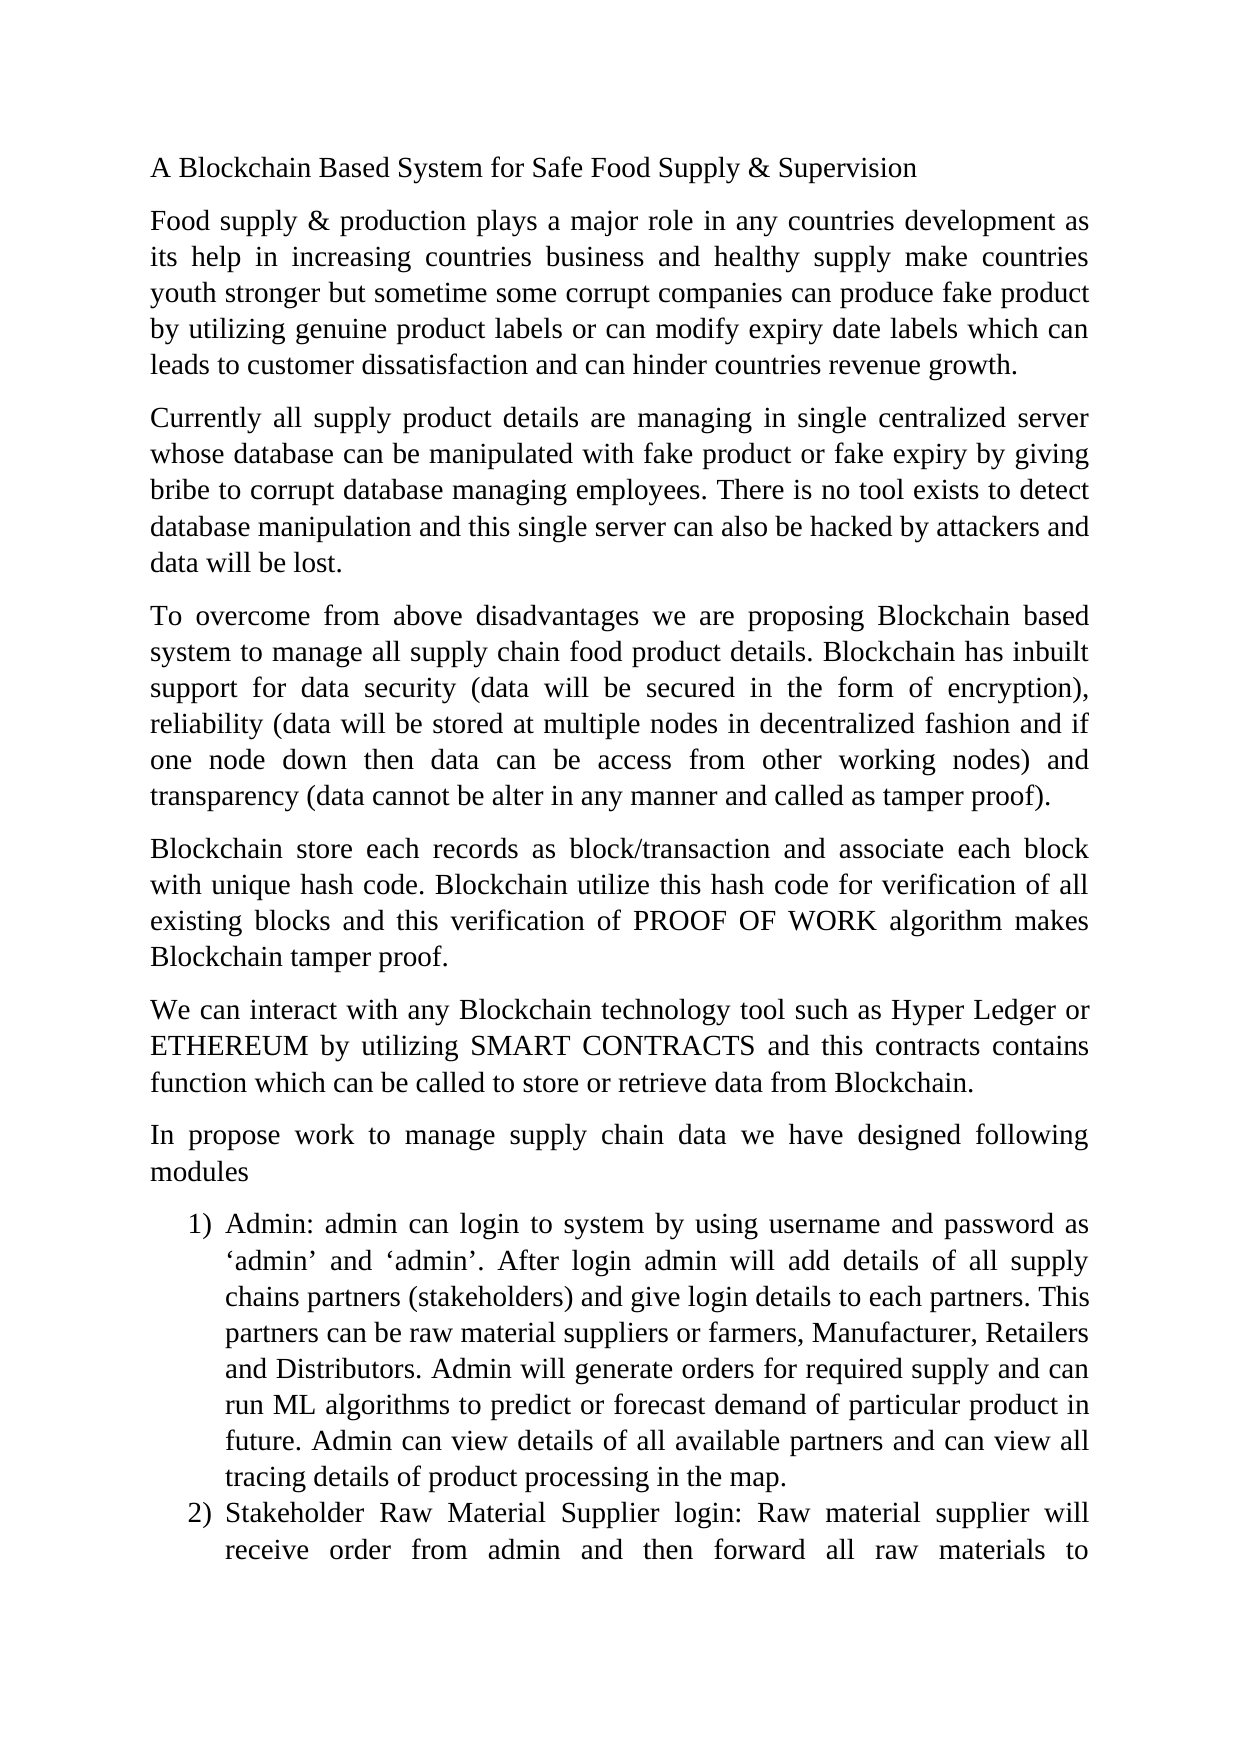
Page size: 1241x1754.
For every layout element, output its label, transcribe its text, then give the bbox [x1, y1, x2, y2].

list Admin: admin can login to system by using username and password as ‘admin’ and ‘admin’. After login admin will add details of all supply chains partners (stakeholders) and give login details to each partners. This partners can be raw material suppliers or farmers, Manufacturer, Retailers and Distributors. Admin will generate orders for required supply and can run ML algorithms to predict or forecast demand of particular product in future. Admin can view details of all available partners and can view all tracing details of product processing in the map. [187, 1206, 1090, 1493]
text Blockchain store each records as block/transaction and associate each block with unique hash code. Blockchain utilize this hash code for verification of all existing blocks and this verification of PROOF OF WORK algorithm makes Blockchain tamper proof. [150, 831, 1090, 973]
text In propose work to manage supply chain data we have designed following modules [150, 1117, 1090, 1187]
text Food supply & production plays a major role in any countries development as its help in increasing countries business and healthy supply make countries youth stronger but sometime some corrupt companies can produce fake product by utilizing genuine product labels or can modify expiry date labels which can leads to customer dissatisfaction and can hinder countries revenue growth. [150, 203, 1090, 381]
text We can interact with any Blockchain technology tool such as Hyper Ledger or ETHEREUM by utilizing SMART CONTRACTS and this contracts contains function which can be called to store or retrieve data from Blockchain. [150, 992, 1090, 1098]
text Currently all supply product details are managing in single centralized server whose database can be manipulated with fake product or fake expiry by giving bribe to corrupt database managing employees. There is no tool exists to detect database manipulation and this single server can also be hacked by attackers and data will be lost. [150, 400, 1090, 578]
text To overcome from above disadvantages we are proposing Blockchain based system to manage all supply chain food product details. Blockchain has inbuilt support for data security (data will be secured in the form of encryption), reliability (data will be stored at multiple nodes in decentralized fashion and if one node down then data can be access from other working nodes) and transparency (data cannot be alter in any manner and called as tamper proof). [150, 598, 1090, 812]
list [187, 1496, 1090, 1565]
text A Blockchain Based System for Safe Food Supply & Supervision [150, 150, 1090, 183]
